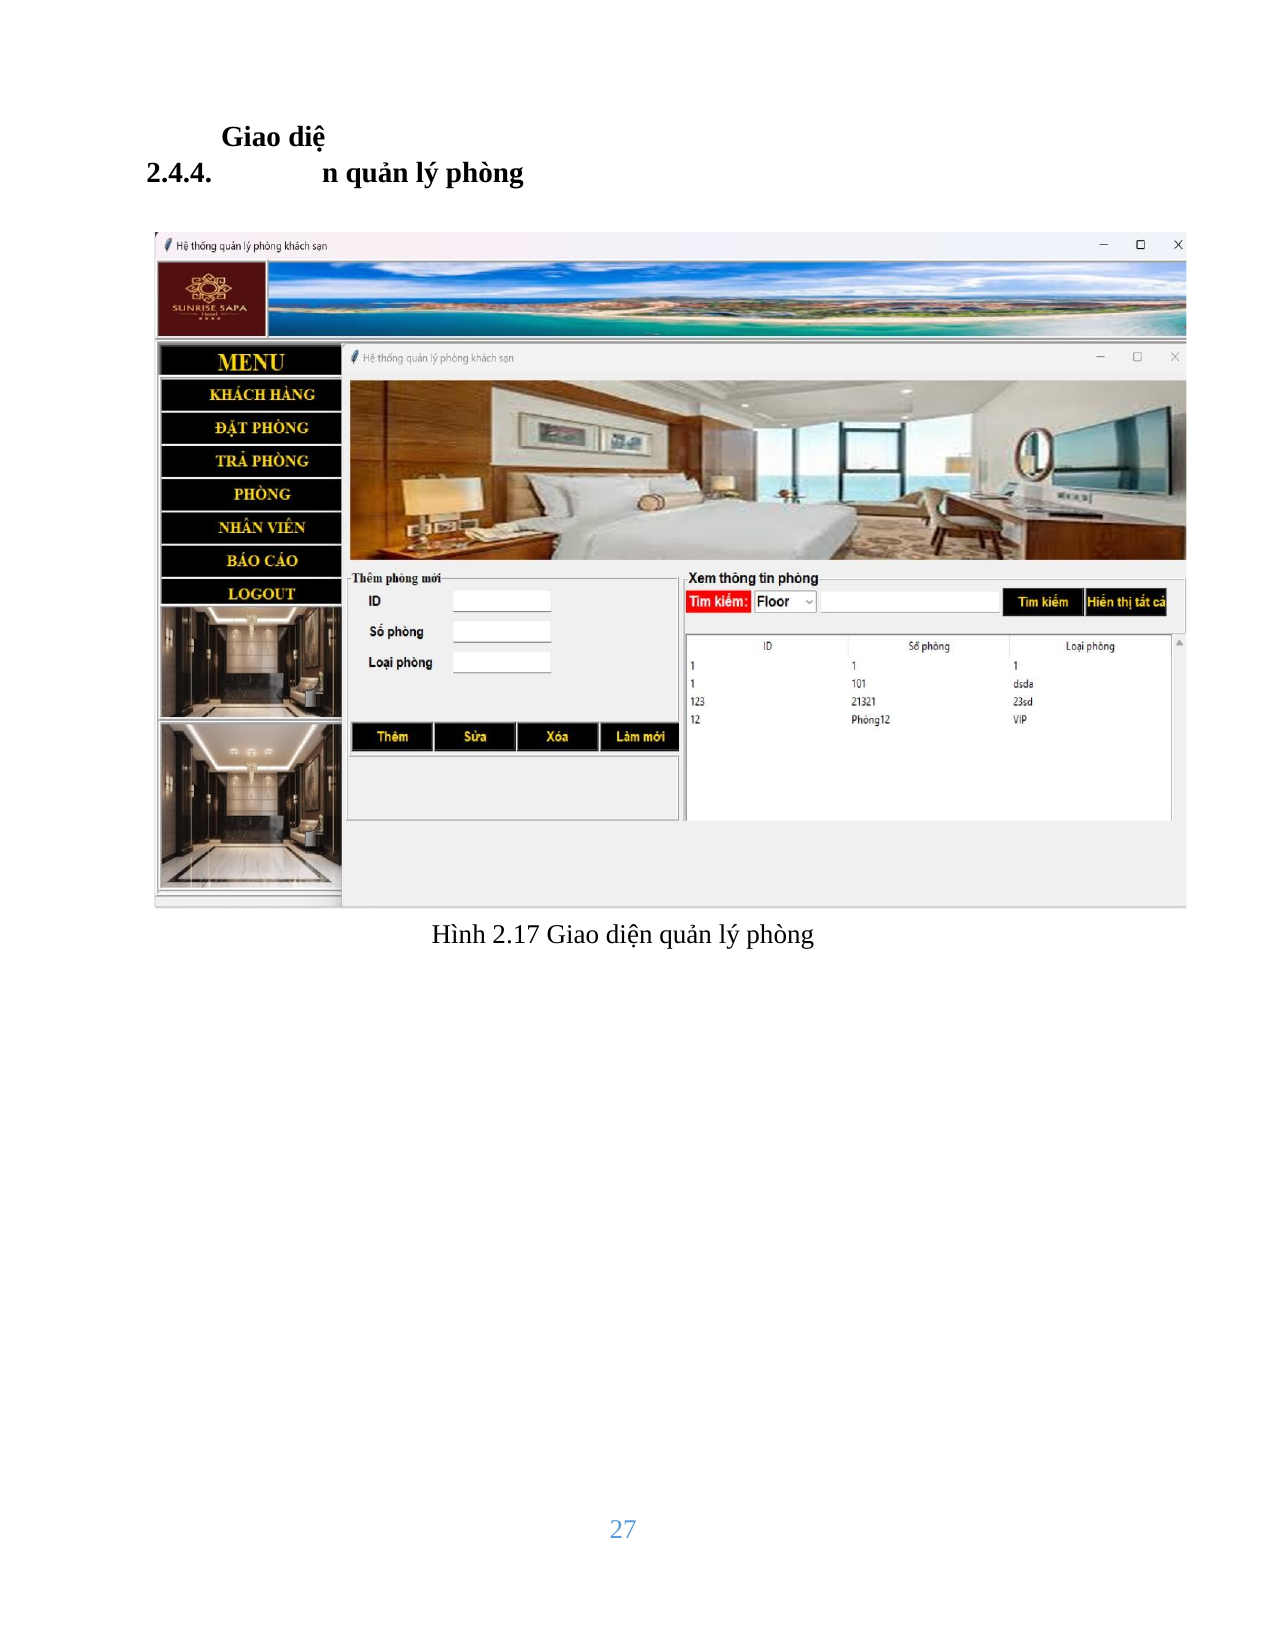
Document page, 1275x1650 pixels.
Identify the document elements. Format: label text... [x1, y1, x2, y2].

text Hình 2.17 Giao diện quản lý phòng [148, 918, 1098, 949]
subtitle 2.4.4. n quản lý phòng [146, 155, 1186, 188]
picture [154, 232, 1187, 909]
